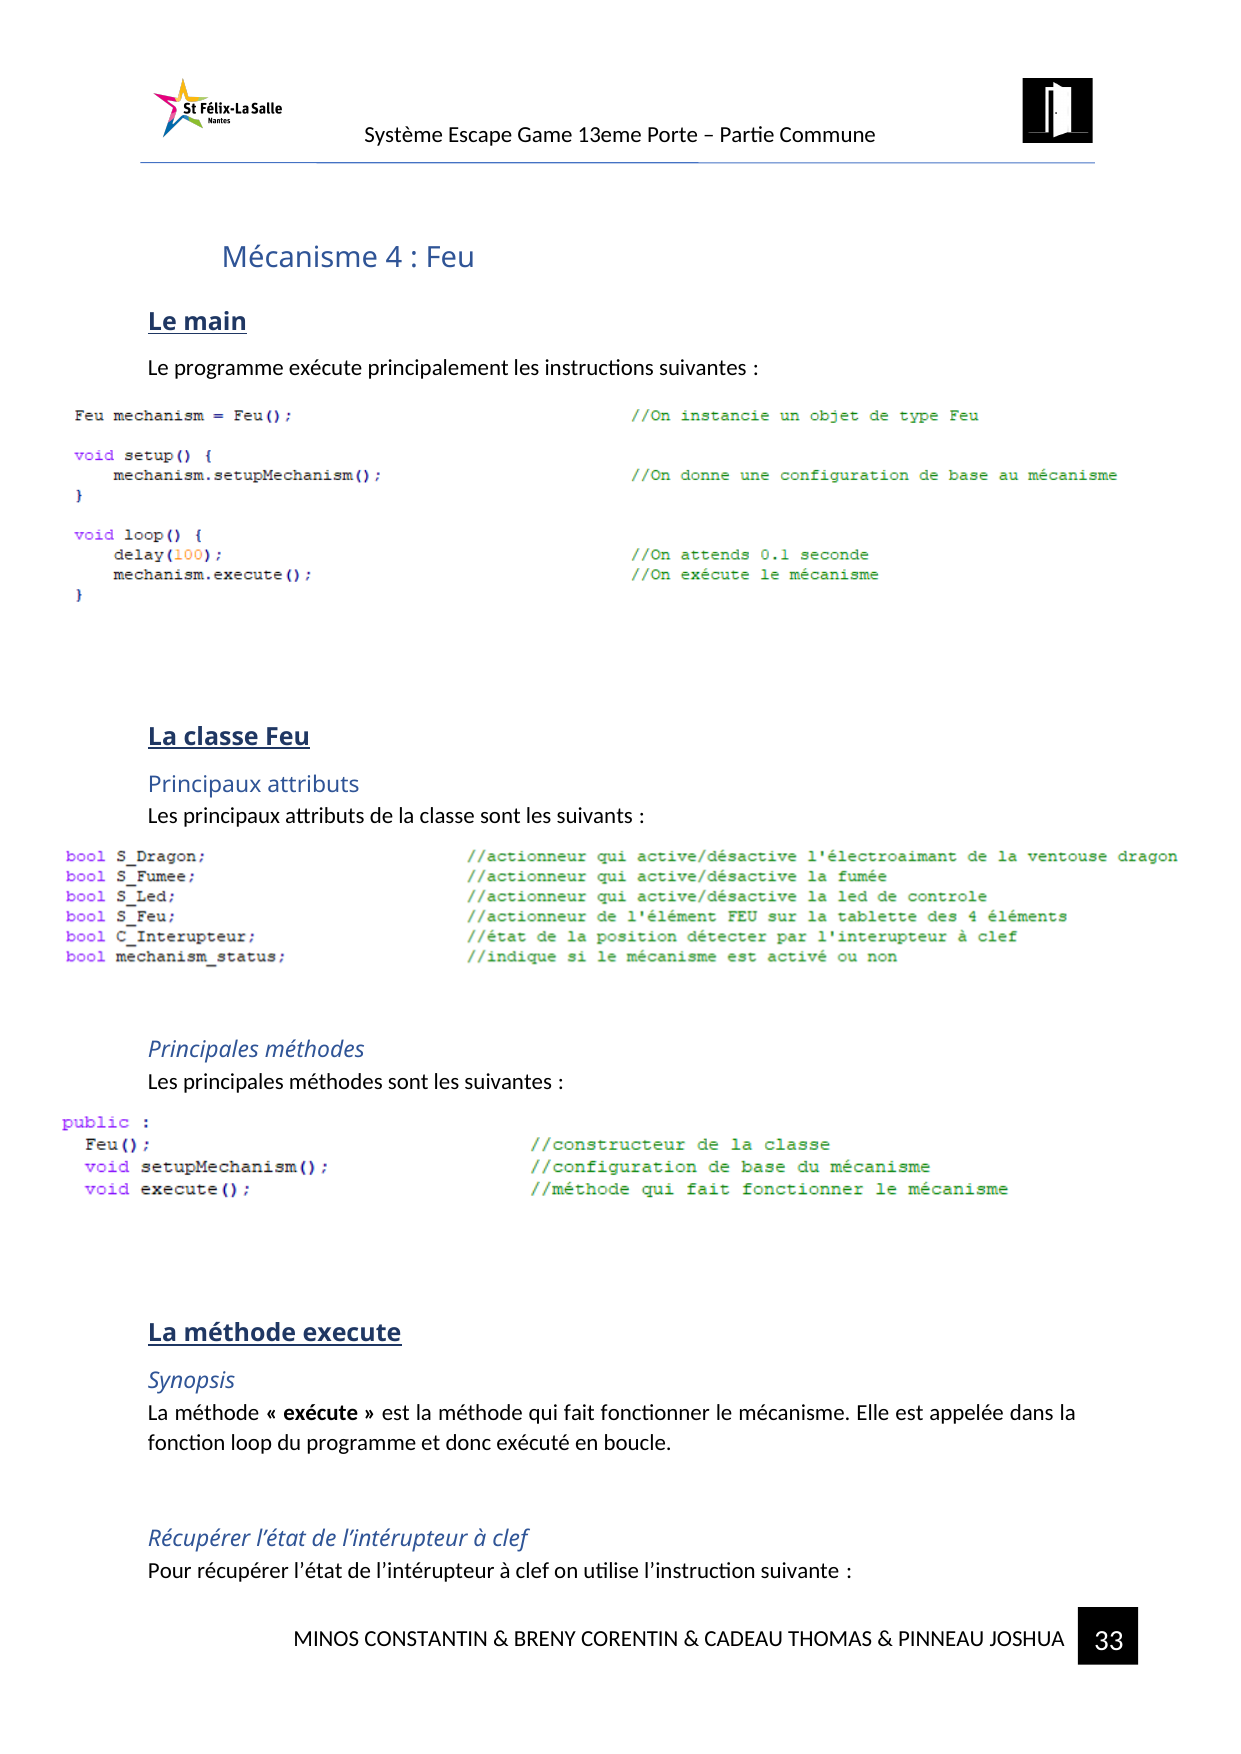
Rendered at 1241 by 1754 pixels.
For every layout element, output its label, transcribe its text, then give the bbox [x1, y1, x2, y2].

text Pour récupérer l’état de l’intérupteur à clef on utilise l’instruction suivante : [148, 1556, 1078, 1584]
subtitle Principaux attributs [148, 768, 1078, 799]
text Les principaux attributs de la classe sont les suivants : [148, 802, 1078, 830]
picture [1022, 78, 1093, 143]
subtitle Synopsis [148, 1364, 1078, 1396]
subtitle Principales méthodes [148, 1033, 1078, 1064]
text Les principales méthodes sont les suivantes : [148, 1067, 1078, 1095]
subtitle La classe Feu [148, 719, 1078, 753]
picture [73, 400, 1122, 607]
subtitle La méthode execute [148, 1315, 1078, 1349]
picture [147, 73, 290, 142]
picture [59, 1113, 1014, 1203]
subtitle Récupérer l’état de l’intérupteur à clef [148, 1522, 1078, 1553]
text La méthode « exécute » est la méthode qui fait fonctionner le mécanisme. Elle est appelée dans la fonction loop du programme et donc exécuté en boucle. [148, 1398, 1078, 1456]
text Le programme exécute principalement les instructions suivantes : [148, 353, 1078, 381]
subtitle Mécanisme 4 : Feu [221, 236, 1078, 276]
picture [59, 848, 1191, 968]
subtitle Le main [148, 304, 1078, 338]
